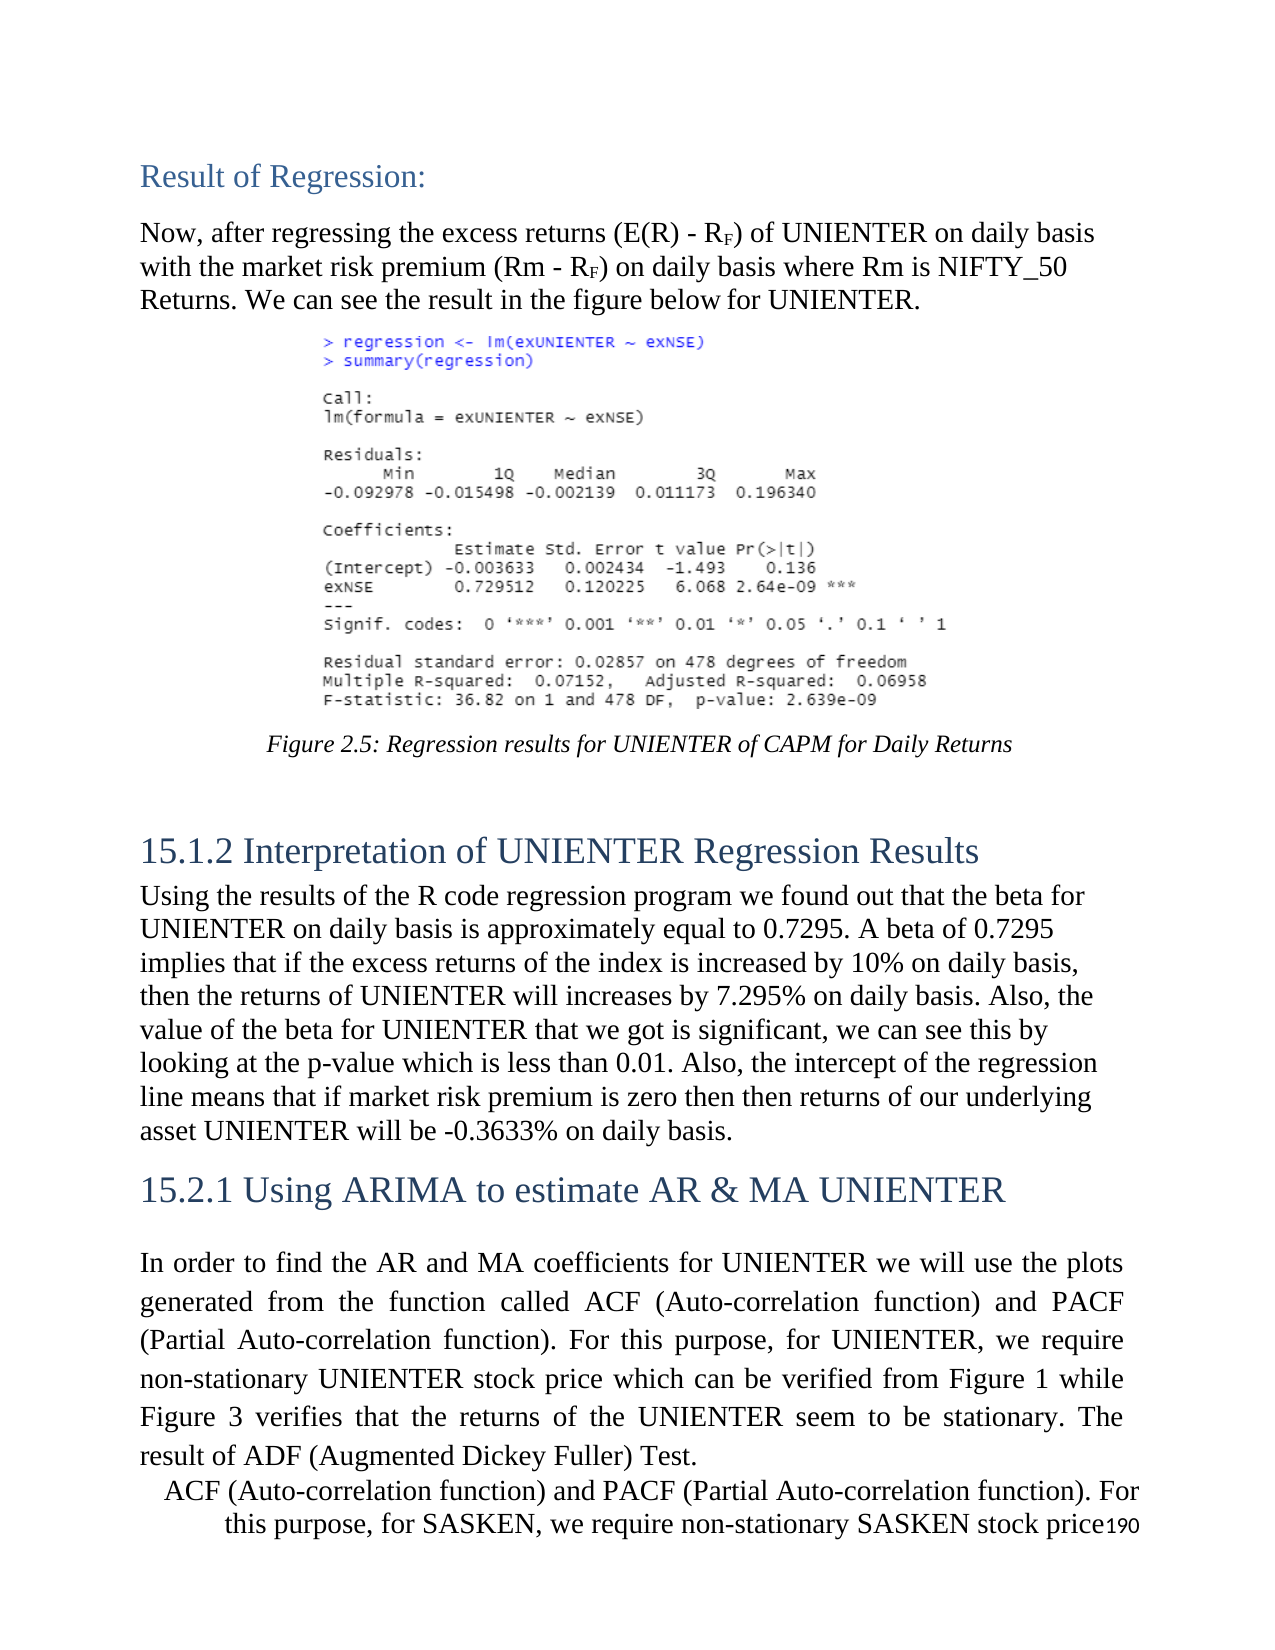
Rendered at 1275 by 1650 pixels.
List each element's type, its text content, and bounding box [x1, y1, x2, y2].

text Figure 2.5: Regression results for UNIENTER of CAPM for Daily Returns [139, 729, 1136, 758]
subtitle 15.2.1 Using ARIMA to estimate AR & MA UNIENTER [139, 1167, 1139, 1210]
text Using the results of the R code regression program we found out that the beta for UNIENTER on daily basis is approximately equal to 0.7295. A beta of 0.7295 implies that if the excess returns of the index is increased by 10% on daily basis, then the returns of UNIENTER will increases by 7.295% on daily basis. Also, the value of the beta for UNIENTER that we got is significant, we can see this by looking at the p-value which is less than 0.01. Also, the intercept of the regression line means that if market risk premium is zero then then returns of our underlying asset UNIENTER will be -0.3633% on daily basis. [139, 878, 1136, 1146]
text Result of Regression: [139, 156, 1139, 194]
text Now, after regressing the excess returns (E(R) - RF) of UNIENTER on daily basis with the market risk premium (Rm - RF) on daily basis where Rm is NIFTY_50 Returns. We can see the result in the figure below for UNIENTER. [139, 215, 1139, 316]
text In order to find the AR and MA coefficients for UNIENTER we will use the plots generated from the function called ACF (Auto-correlation function) and PACF (Partial Auto-correlation function). For this purpose, for UNIENTER, we require non-stationary UNIENTER stock price which can be verified from Figure 1 while Figure 3 verifies that the returns of the UNIENTER seem to be stationary. The result of ADF (Augmented Dickey Fuller) Test. [139, 1245, 1125, 1471]
subtitle 15.1.2 Interpretation of UNIENTER Regression Results [139, 828, 1139, 871]
picture [320, 336, 956, 709]
